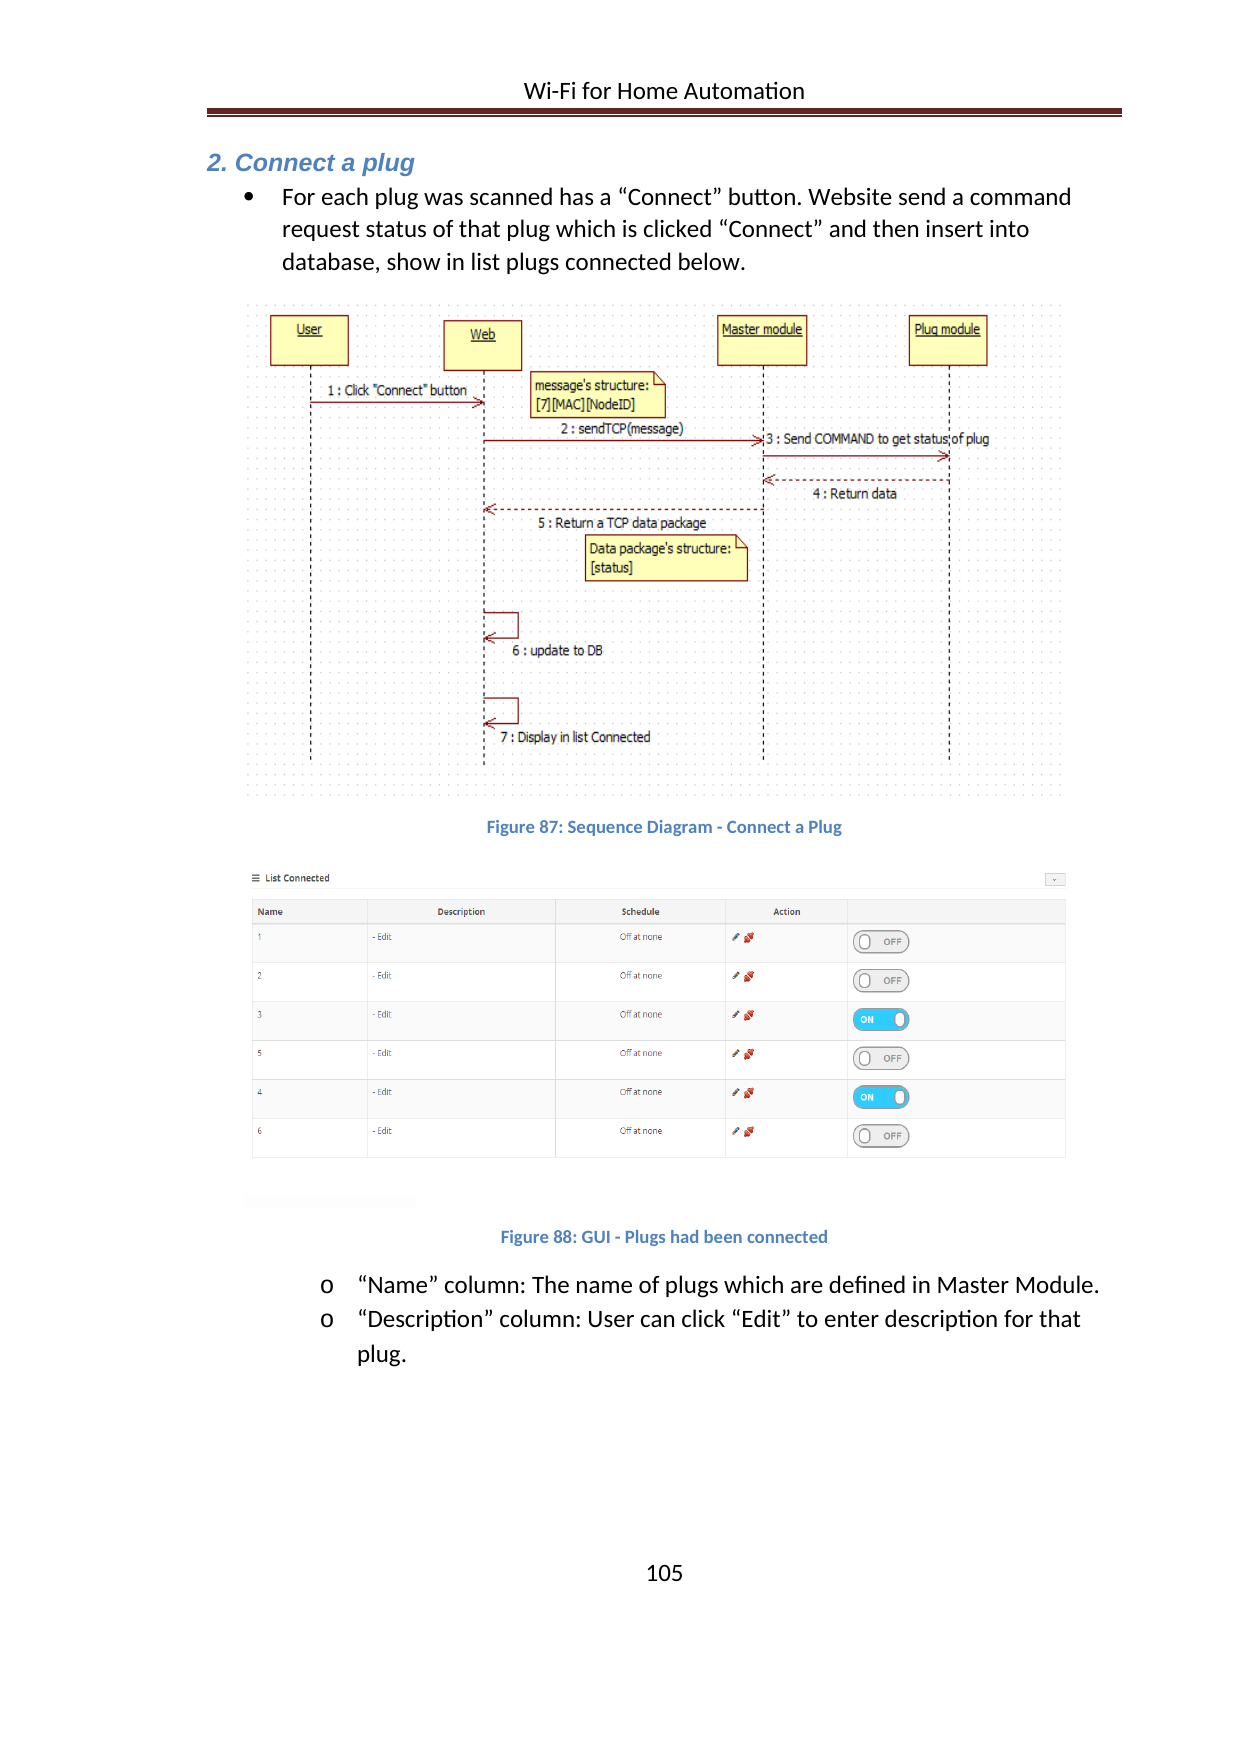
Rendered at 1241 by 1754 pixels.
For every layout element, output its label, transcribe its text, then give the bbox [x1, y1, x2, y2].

text Figure 88: GUI - Plugs had been connected [207, 1226, 1122, 1248]
list For each plug was scanned has a “Connect” button. Website send a command request status of that plug which is clicked “Connect” and then insert into database, show in list plugs connected below. [244, 181, 1122, 277]
picture [244, 296, 1064, 797]
list “Description” column: User can click “Edit” to enter description for that plug. [319, 1303, 1122, 1368]
text Figure 87: Sequence Diagram - Connect a Plug [207, 816, 1122, 839]
subtitle 2. Connect a plug [207, 148, 1122, 176]
list “Name” column: The name of plugs which are defined in Master Module. [319, 1269, 1122, 1301]
picture [244, 859, 1077, 1207]
